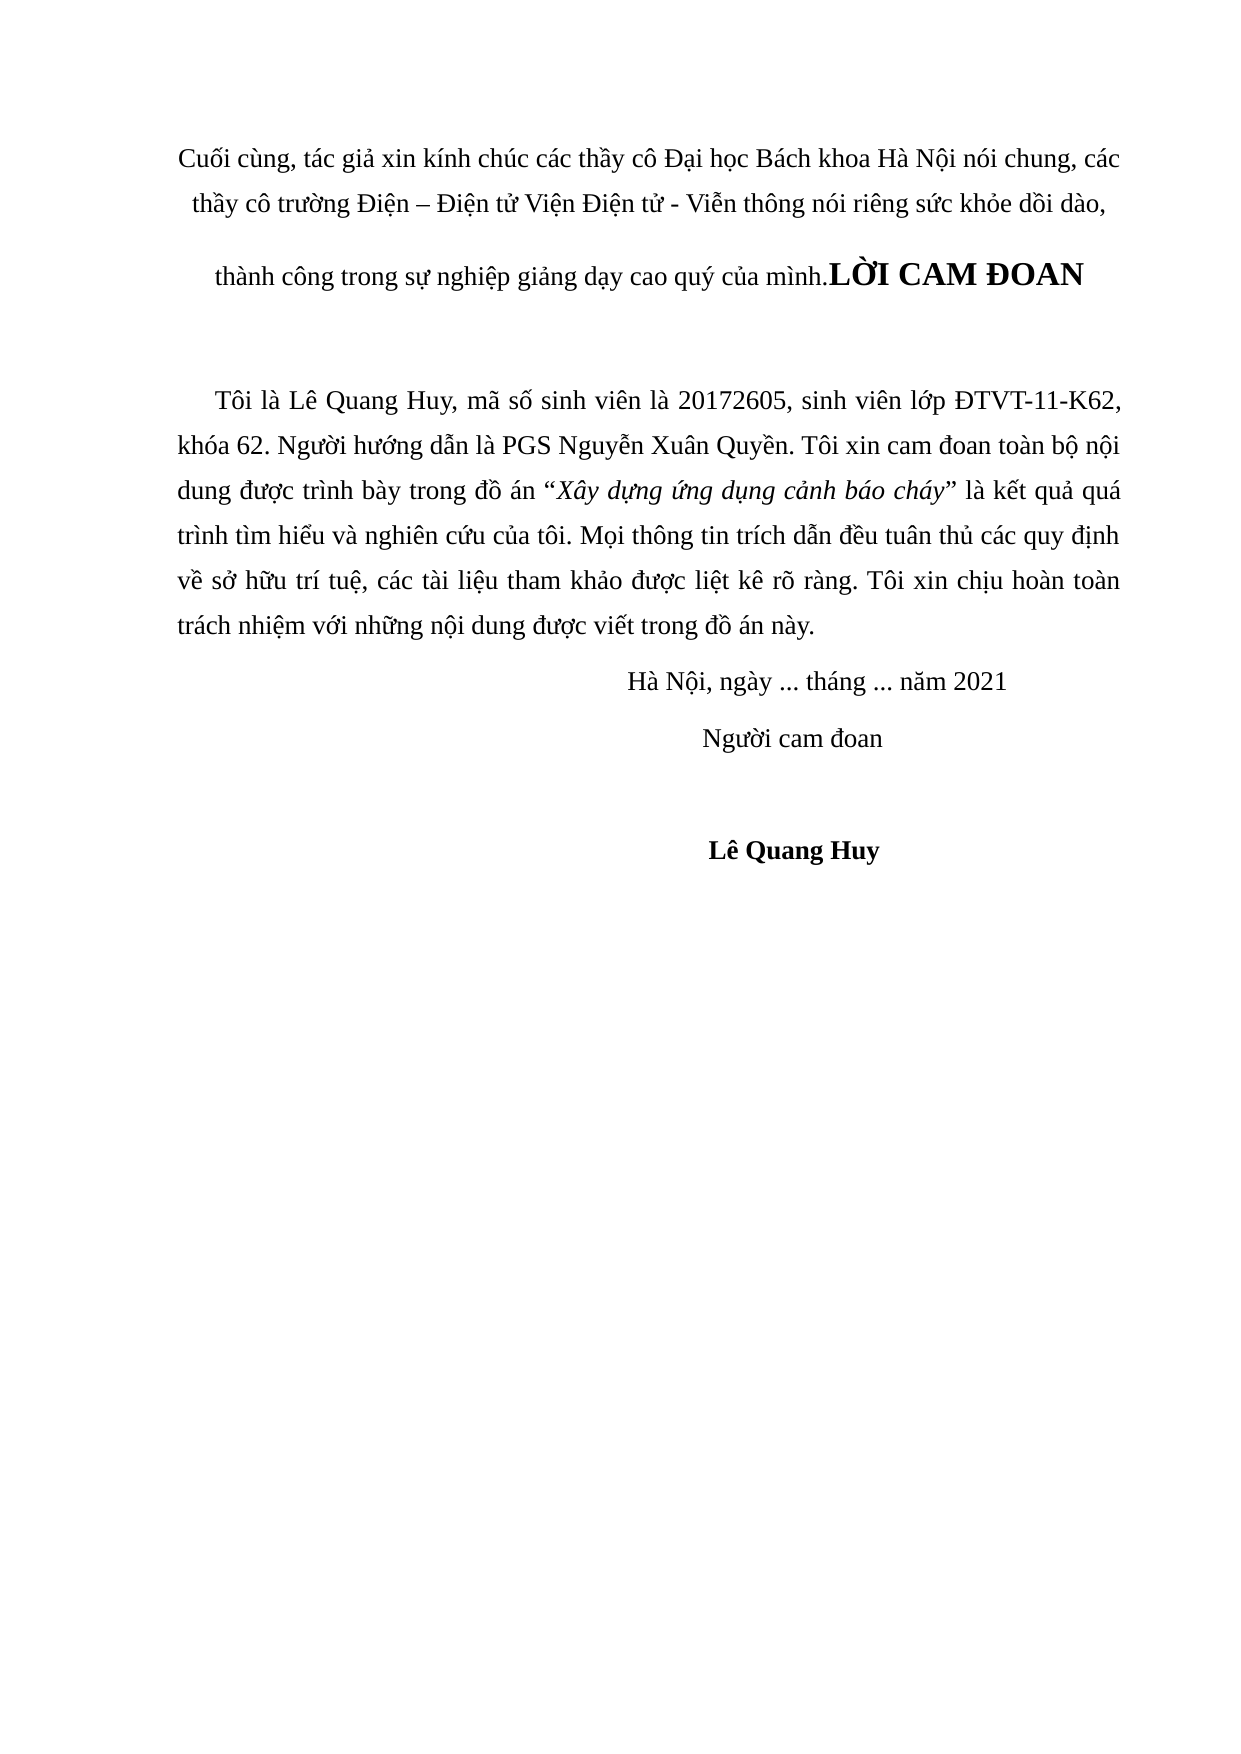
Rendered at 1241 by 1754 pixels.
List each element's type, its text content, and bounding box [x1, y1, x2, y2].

text Lê Quang Huy [177, 831, 1122, 868]
text Người cam đoan [177, 718, 1122, 756]
text Tôi là Lê Quang Huy, mã số sinh viên là 20172605, sinh viên lớp ĐTVT-11-K62, khóa 62. Người hướng dẫn là PGS Nguyễn Xuân Quyền. Tôi xin cam đoan toàn bộ nội dung được trình bày trong đồ án “Xây dựng ứng dụng cảnh báo cháy” là kết quả quá trình tìm hiểu và nghiên cứu của tôi. Mọi thông tin trích dẫn đều tuân thủ các quy định về sở hữu trí tuệ, các tài liệu tham khảo được liệt kê rõ ràng. Tôi xin chịu hoàn toàn trách nhiệm với những nội dung được viết trong đồ án này. [177, 381, 1122, 644]
text Hà Nội, ngày ... tháng ... năm 2021 [177, 662, 1122, 700]
text LỜI CAM ĐOAN [177, 139, 1122, 311]
